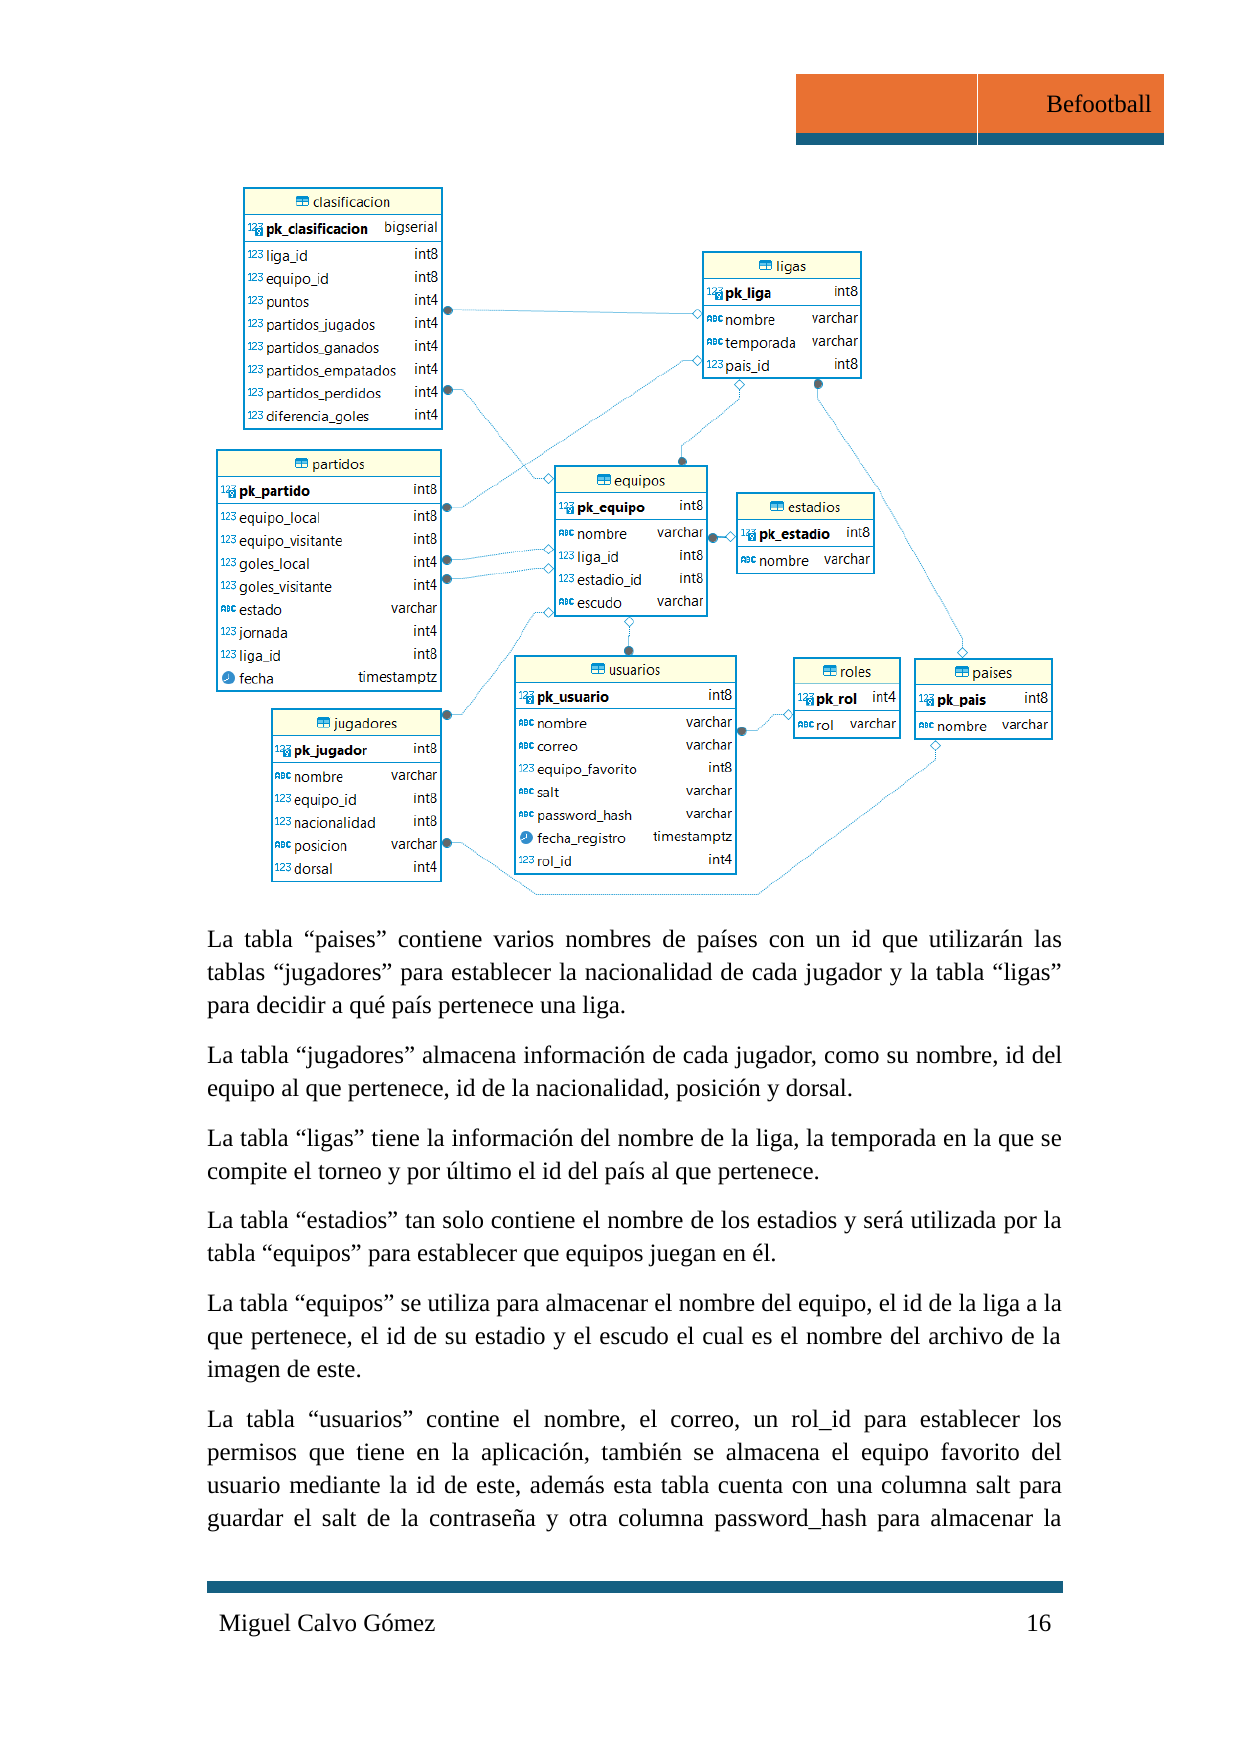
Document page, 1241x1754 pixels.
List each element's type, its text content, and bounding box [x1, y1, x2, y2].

text La tabla “equipos” se utiliza para almacenar el nombre del equipo, el id de la liga a la que pertenece, el id de su estadio y el escudo el cual es el nombre del archivo de la imagen de este. [207, 1288, 1063, 1383]
text La tabla “paises” contiene varios nombres de países con un id que utilizarán las tablas “jugadores” para establecer la nacionalidad de cada jugador y la tabla “ligas” para decidir a qué país pertenece una liga. [207, 924, 1063, 1019]
picture [206, 177, 1062, 904]
text La tabla “jugadores” almacena información de cada jugador, como su nombre, id del equipo al que pertenece, id de la nacionalidad, posición y dorsal. [207, 1040, 1063, 1102]
text La tabla “ligas” tiene la información del nombre de la liga, la temporada en la que se compite el torneo y por último el id del país al que pertenece. [207, 1123, 1063, 1184]
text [207, 1404, 1063, 1532]
text La tabla “estadios” tan solo contiene el nombre de los estadios y será utilizada por la tabla “equipos” para establecer que equipos juegan en él. [207, 1206, 1063, 1267]
